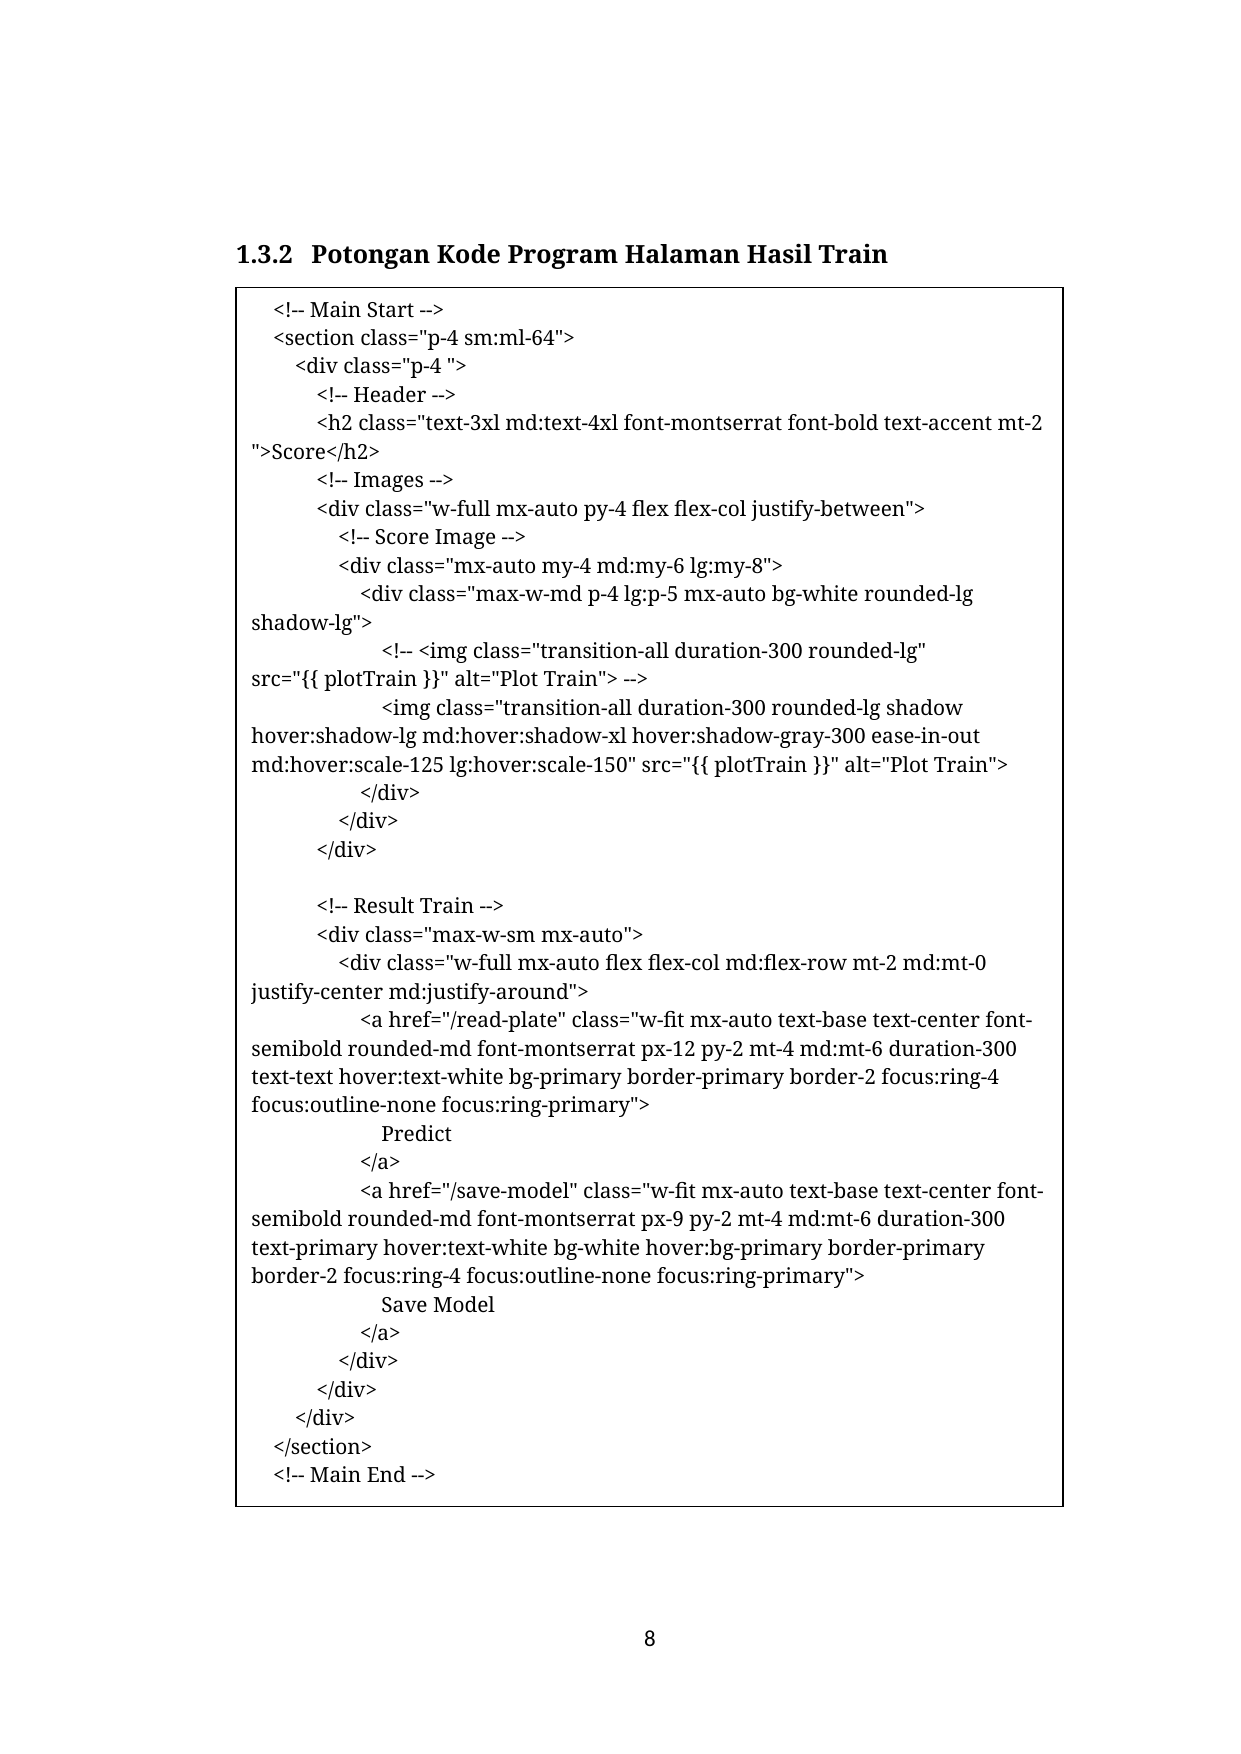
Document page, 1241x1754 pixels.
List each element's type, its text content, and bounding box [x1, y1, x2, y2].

subtitle Potongan Kode Program Halaman Hasil Train [236, 236, 1063, 270]
